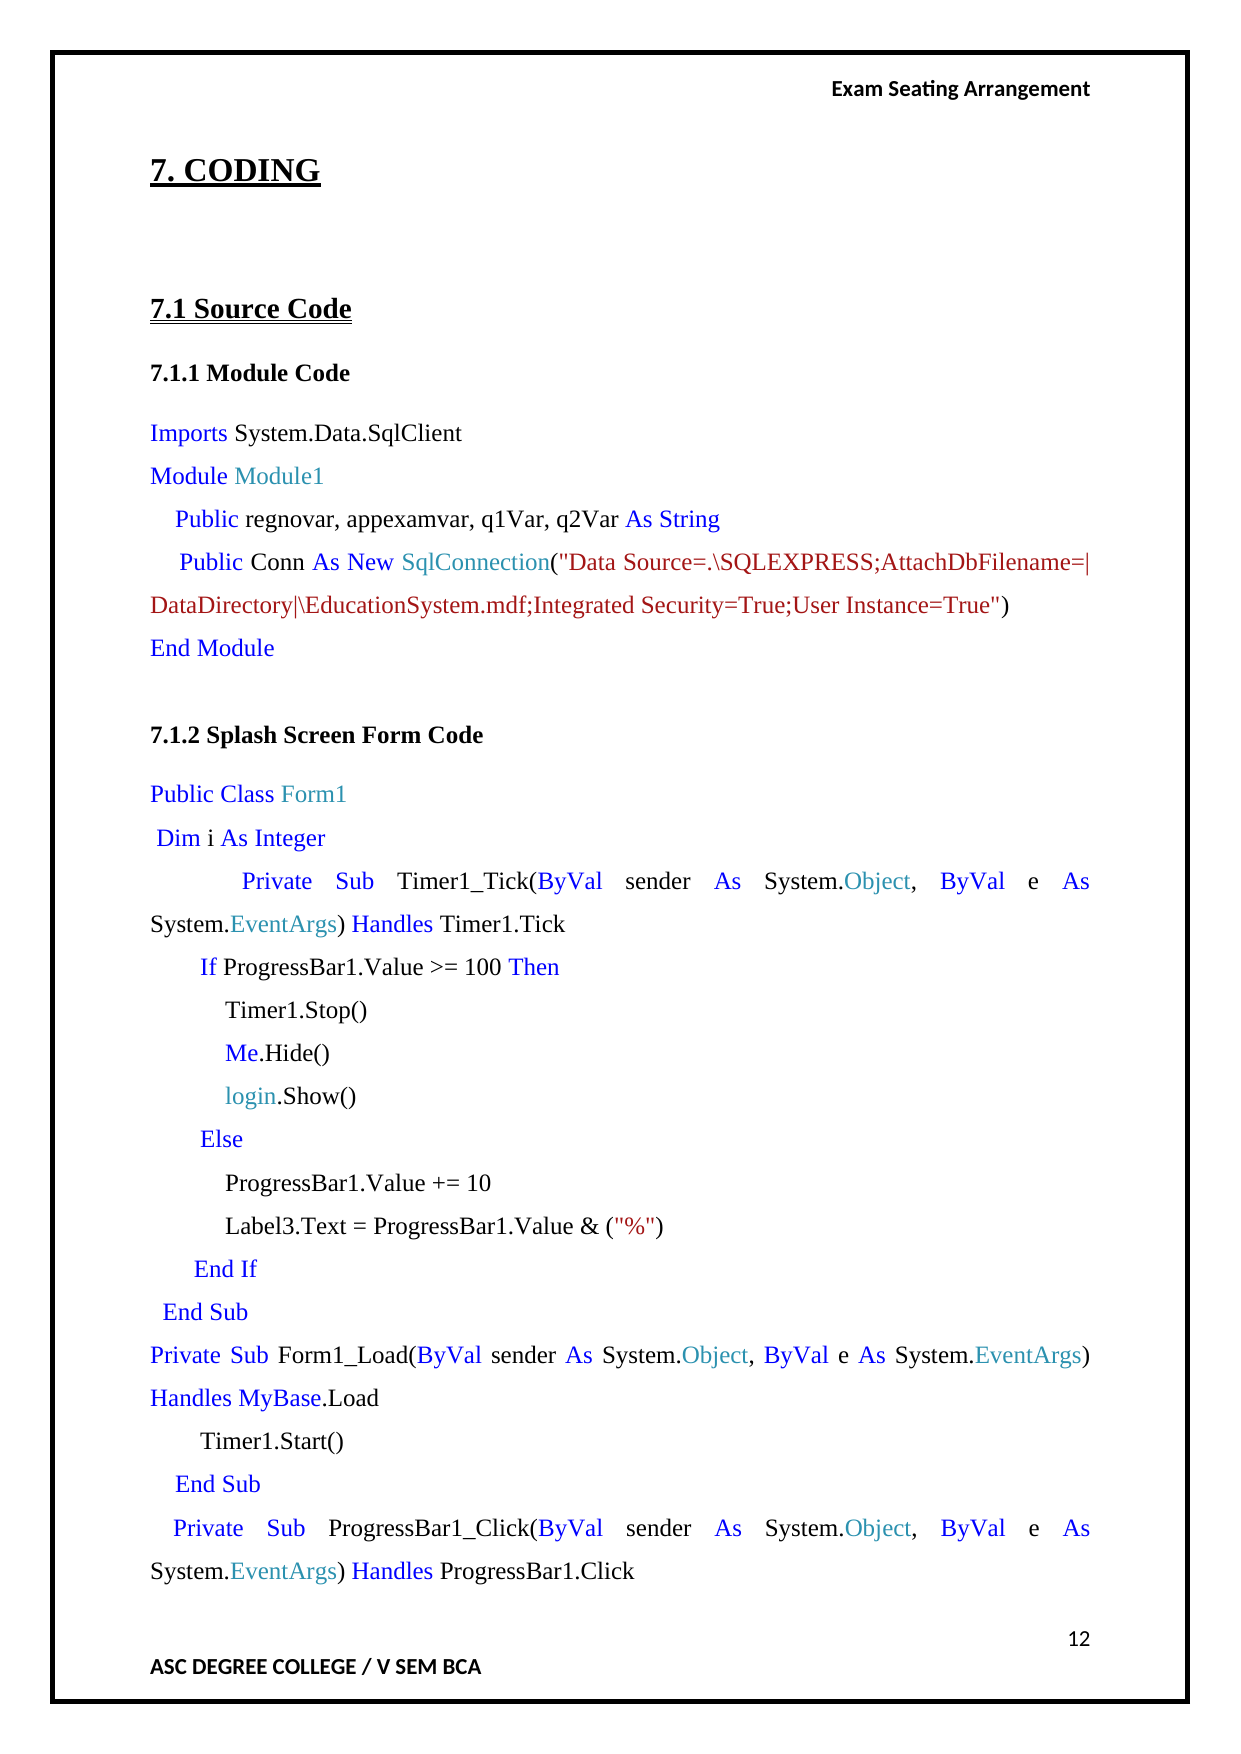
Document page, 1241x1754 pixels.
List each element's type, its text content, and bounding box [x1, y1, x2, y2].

text 7.1.2 Splash Screen Form Code [150, 720, 1090, 748]
text End Module [150, 633, 1090, 662]
text End Sub [150, 1469, 1090, 1498]
text Dim i As Integer [150, 823, 1090, 851]
text Label3.Text = ProgressBar1.Value & ("%") [150, 1211, 1090, 1239]
text Public Class Form1 [150, 779, 1090, 808]
text 7.1 Source Code [150, 291, 1090, 325]
text Public regnovar, appexamvar, q1Var, q2Var As String [150, 504, 1090, 533]
text Private Sub Form1_Load(ByVal sender As System.Object, ByVal e As System.EventArgs) Handles MyBase.Load [150, 1340, 1090, 1412]
text Private Sub Timer1_Tick(ByVal sender As System.Object, ByVal e As System.EventArgs) Handles Timer1.Tick [150, 866, 1090, 938]
text Module Module1 [150, 461, 1090, 490]
text ProgressBar1.Value += 10 [150, 1168, 1090, 1196]
text 7.1.1 Module Code [150, 358, 1090, 387]
text If ProgressBar1.Value >= 100 Then [150, 952, 1090, 981]
text Timer1.Stop() [150, 995, 1090, 1024]
text End If [150, 1254, 1090, 1283]
text Me.Hide() [150, 1038, 1090, 1067]
text Private Sub ProgressBar1_Click(ByVal sender As System.Object, ByVal e As System.EventArgs) Handles ProgressBar1.Click [150, 1513, 1090, 1584]
text Timer1.Start() [150, 1426, 1090, 1455]
text 7. CODING [150, 150, 1090, 188]
text End Sub [150, 1297, 1090, 1326]
text login.Show() [150, 1081, 1090, 1110]
text Public Conn As New SqlConnection("Data Source=.\SQLEXPRESS;AttachDbFilename=|DataDirectory|\EducationSystem.mdf;Integrated Security=True;User Instance=True") [150, 547, 1090, 619]
text Else [150, 1124, 1090, 1153]
text Imports System.Data.SqlClient [150, 418, 1090, 447]
